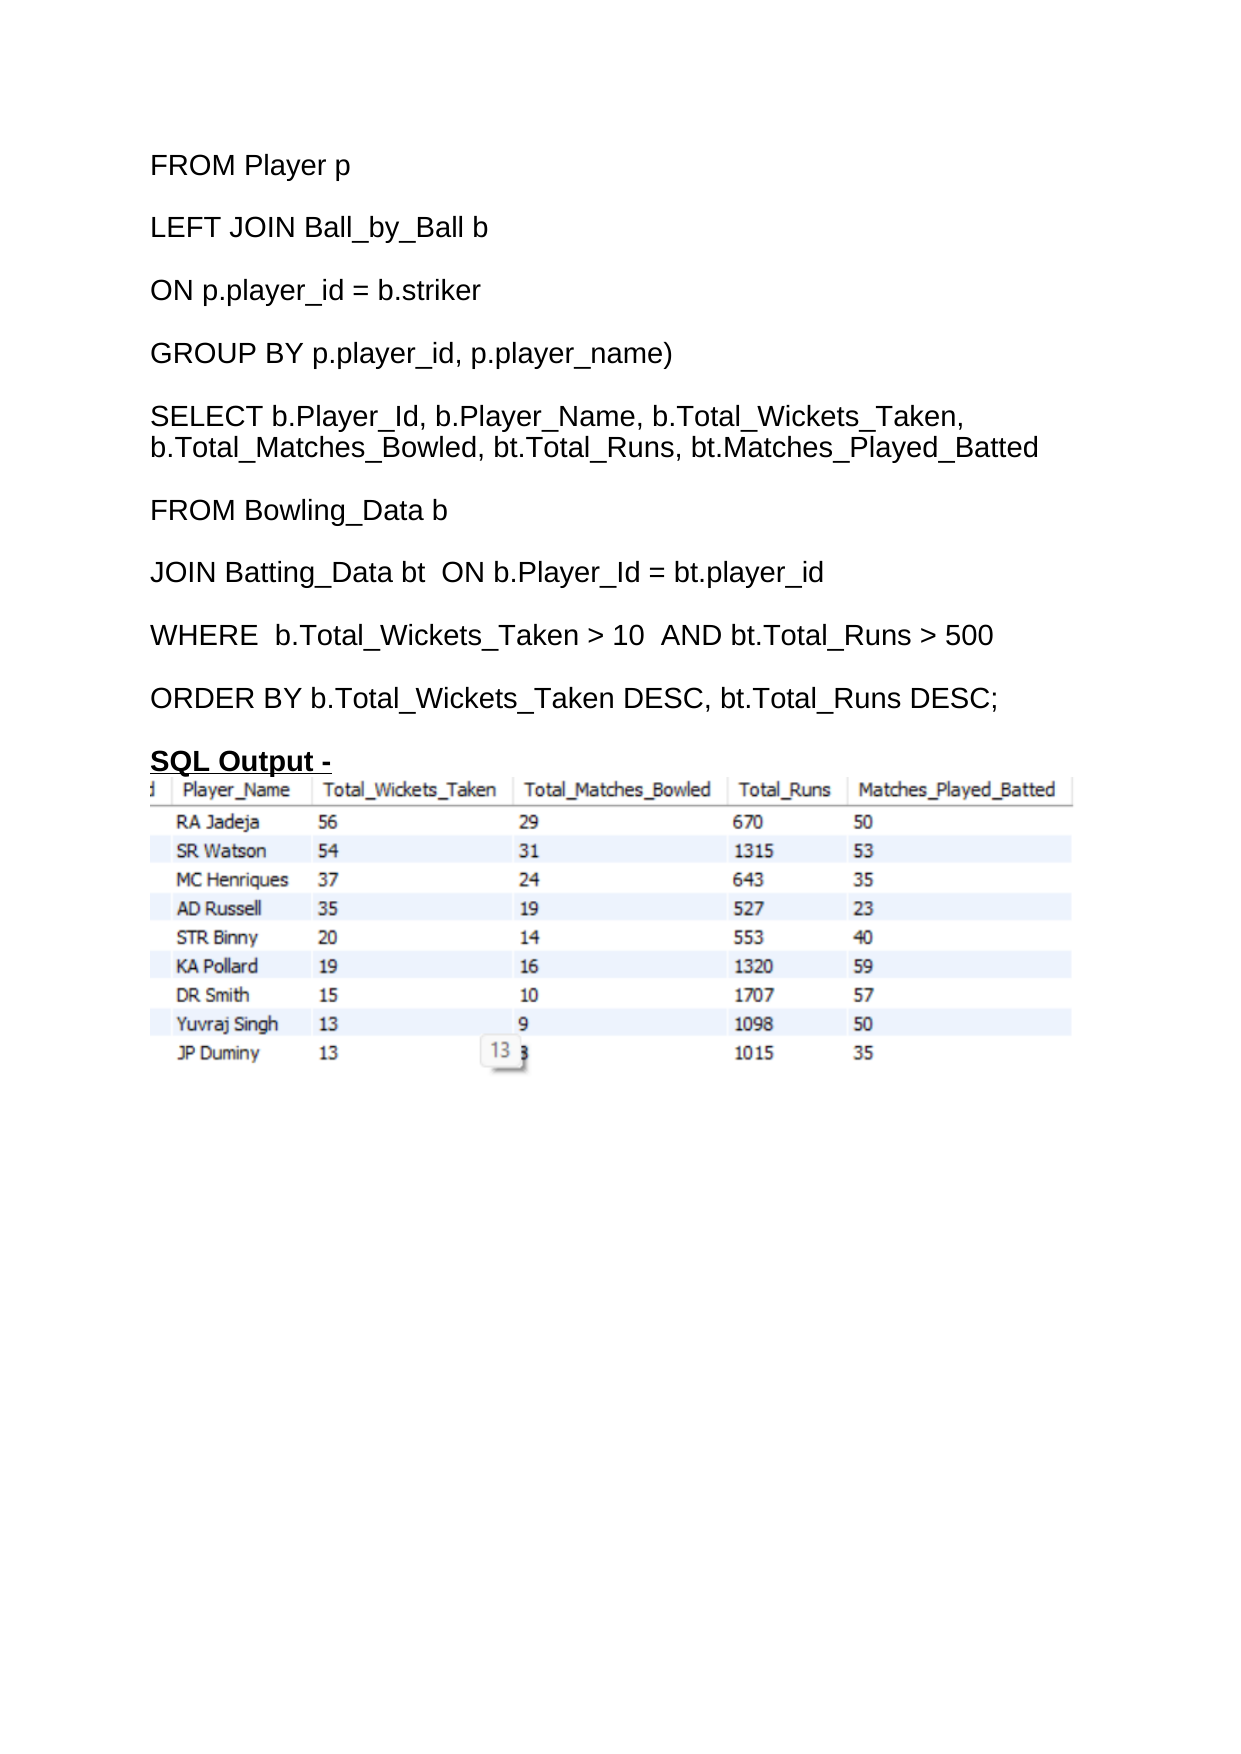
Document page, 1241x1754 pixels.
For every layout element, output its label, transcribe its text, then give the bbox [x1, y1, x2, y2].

picture [150, 777, 1091, 1132]
text FROM Player p [150, 150, 1090, 181]
text ORDER BY b.Total_Wickets_Taken DESC, bt.Total_Runs DESC; [150, 683, 1090, 715]
text FROM Bowling_Data b [150, 495, 1090, 527]
text SQL Output - [150, 746, 1090, 777]
text WHERE b.Total_Wickets_Taken > 10 AND bt.Total_Runs > 500 [150, 621, 1090, 652]
text LEFT JOIN Ball_by_Ball b [150, 213, 1090, 244]
text JOIN Batting_Data bt ON b.Player_Id = bt.player_id [150, 558, 1090, 589]
text ON p.player_id = b.striker [150, 275, 1090, 307]
text GROUP BY p.player_id, p.player_name) [150, 338, 1090, 369]
text SELECT b.Player_Id, b.Player_Name, b.Total_Wickets_Taken, b.Total_Matches_Bowled, bt.Total_Runs, bt.Matches_Played_Batted [150, 401, 1090, 464]
